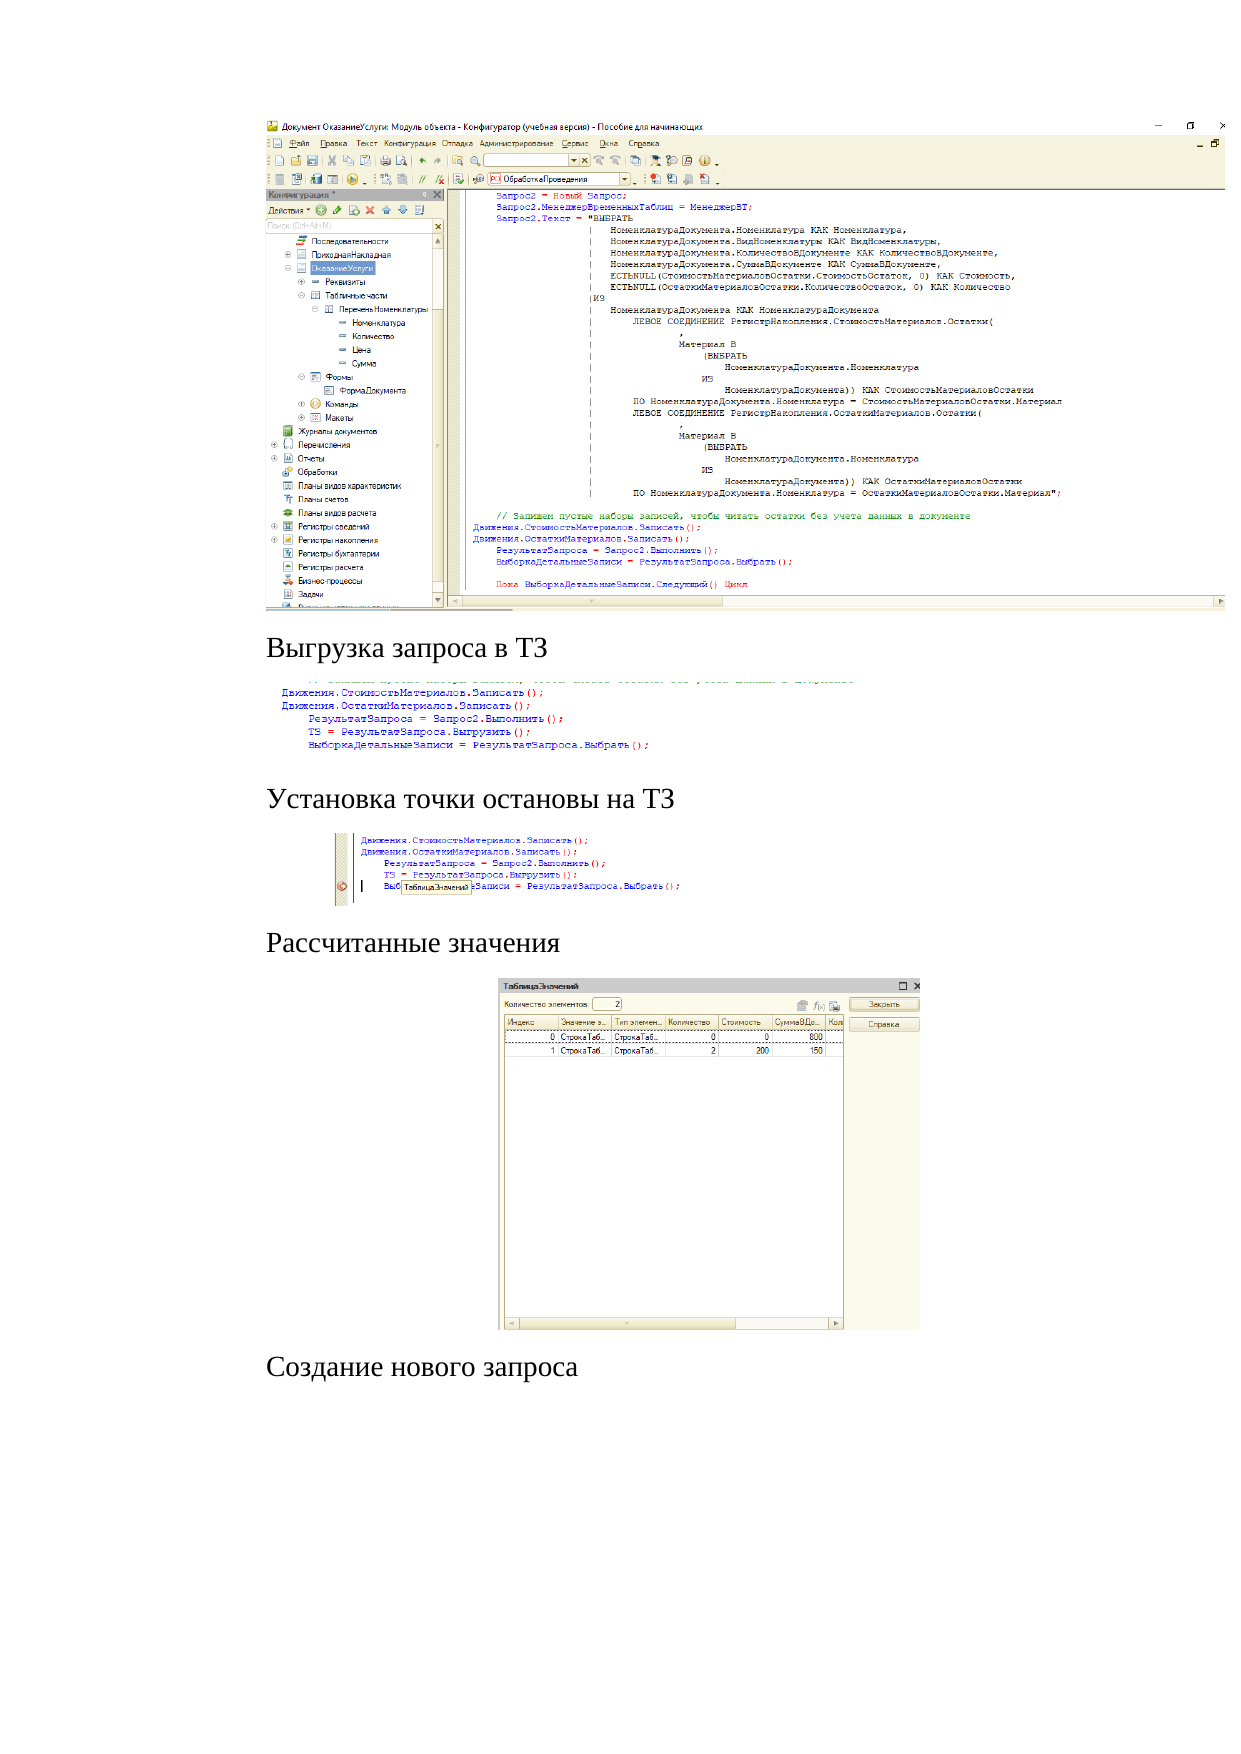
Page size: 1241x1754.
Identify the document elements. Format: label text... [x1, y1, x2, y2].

text Выгрузка запроса в ТЗ [177, 630, 1152, 664]
picture [497, 977, 920, 1330]
picture [265, 118, 1226, 611]
picture [334, 833, 1084, 906]
text Создание нового запроса [177, 1349, 1152, 1383]
text Установка точки остановы на ТЗ [177, 781, 1152, 814]
text Рассчитанные значения [177, 925, 1152, 959]
picture [274, 682, 1143, 762]
